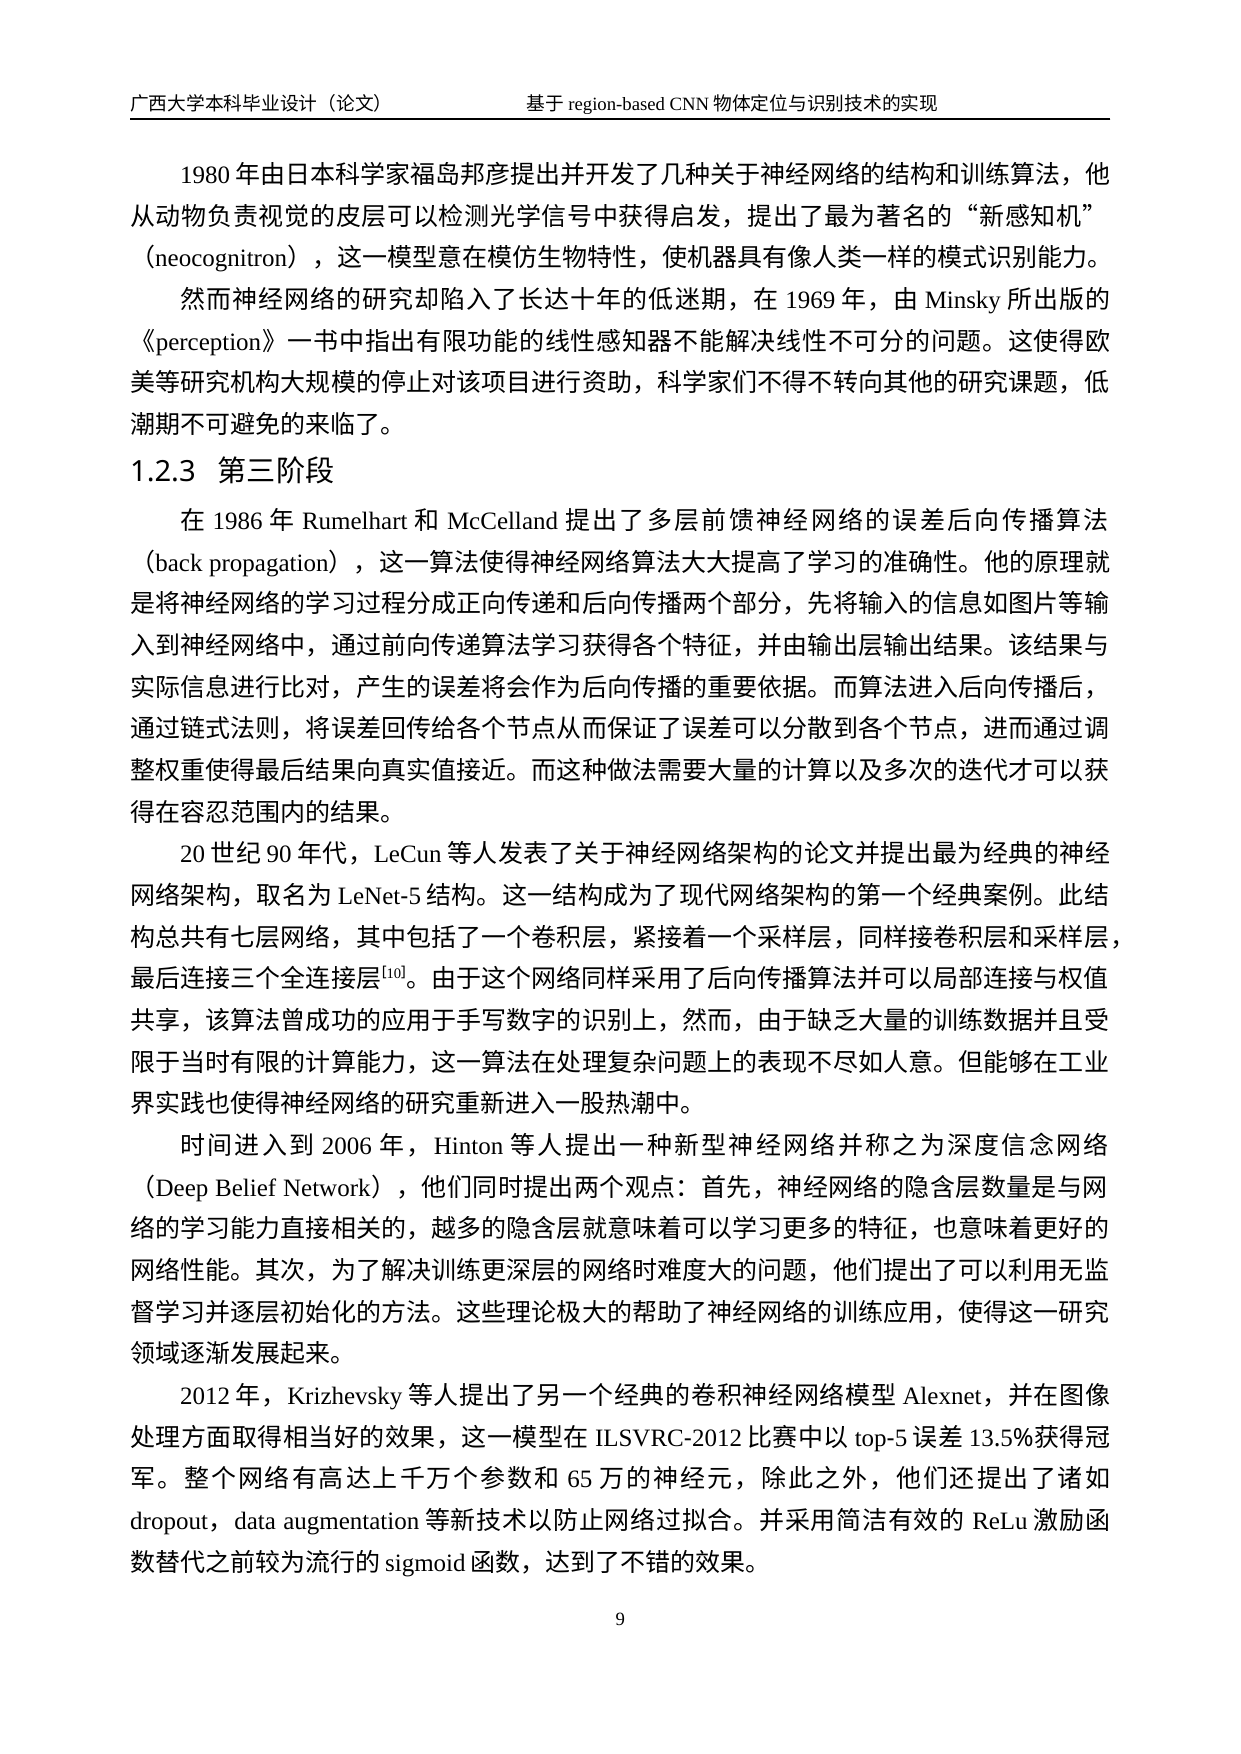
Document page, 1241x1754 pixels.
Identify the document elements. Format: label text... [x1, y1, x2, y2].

text 在1986年Rumelhart和McCelland提出了多层前馈神经网络的误差后向传播算法（back propagation），这一算法使得神经网络算法大大提高了学习的准确性。他的原理就是将神经网络的学习过程分成正向传递和后向传播两个部分，先将输入的信息如图片等输入到神经网络中，通过前向传递算法学习获得各个特征，并由输出层输出结果。该结果与实际信息进行比对，产生的误差将会作为后向传播的重要依据。而算法进入后向传播后，通过链式法则，将误差回传给各个节点从而保证了误差可以分散到各个节点，进而通过调整权重使得最后结果向真实值接近。而这种做法需要大量的计算以及多次的迭代才可以获得在容忍范围内的结果。 [130, 496, 1110, 829]
text 20世纪90年代，LeCun等人发表了关于神经网络架构的论文并提出最为经典的神经网络架构，取名为LeNet-5结构。这一结构成为了现代网络架构的第一个经典案例。此结构总共有七层网络，其中包括了一个卷积层，紧接着一个采样层，同样接卷积层和采样层，最后连接三个全连接层[10]。由于这个网络同样采用了后向传播算法并可以局部连接与权值共享，该算法曾成功的应用于手写数字的识别上，然而，由于缺乏大量的训练数据并且受限于当时有限的计算能力，这一算法在处理复杂问题上的表现不尽如人意。但能够在工业界实践也使得神经网络的研究重新进入一股热潮中。 [130, 829, 1110, 1121]
list 第三阶段 [130, 448, 1110, 490]
text 然而神经网络的研究却陷入了长达十年的低迷期，在1969年，由Minsky所出版的《perception》一书中指出有限功能的线性感知器不能解决线性不可分的问题。这使得欧美等研究机构大规模的停止对该项目进行资助，科学家们不得不转向其他的研究课题，低潮期不可避免的来临了。 [130, 275, 1110, 442]
text 1980年由日本科学家福岛邦彦提出并开发了几种关于神经网络的结构和训练算法，他 从动物负责视觉的皮层可以检测光学信号中获得启发，提出了最为著名的“新感知机”（neocognitron），这一模型意在模仿生物特性，使机器具有像人类一样的模式识别能力。 [130, 150, 1110, 275]
text 时间进入到2006年，Hinton等人提出一种新型神经网络并称之为深度信念网络（Deep Belief Network），他们同时提出两个观点：首先，神经网络的隐含层数量是与网络的学习能力直接相关的，越多的隐含层就意味着可以学习更多的特征，也意味着更好的网络性能。其次，为了解决训练更深层的网络时难度大的问题，他们提出了可以利用无监督学习并逐层初始化的方法。这些理论极大的帮助了神经网络的训练应用，使得这一研究领域逐渐发展起来。 [130, 1121, 1110, 1371]
text 2012年，Krizhevsky等人提出了另一个经典的卷积神经网络模型Alexnet，并在图像处理方面取得相当好的效果，这一模型在ILSVRC-2012比赛中以top-5误差13.5%获得冠军。整个网络有高达上千万个参数和65万的神经元，除此之外，他们还提出了诸如dropout，data augmentation等新技术以防止网络过拟合。并采用简洁有效的ReLu激励函数替代之前较为流行的sigmoid函数，达到了不错的效果。 [130, 1371, 1110, 1579]
